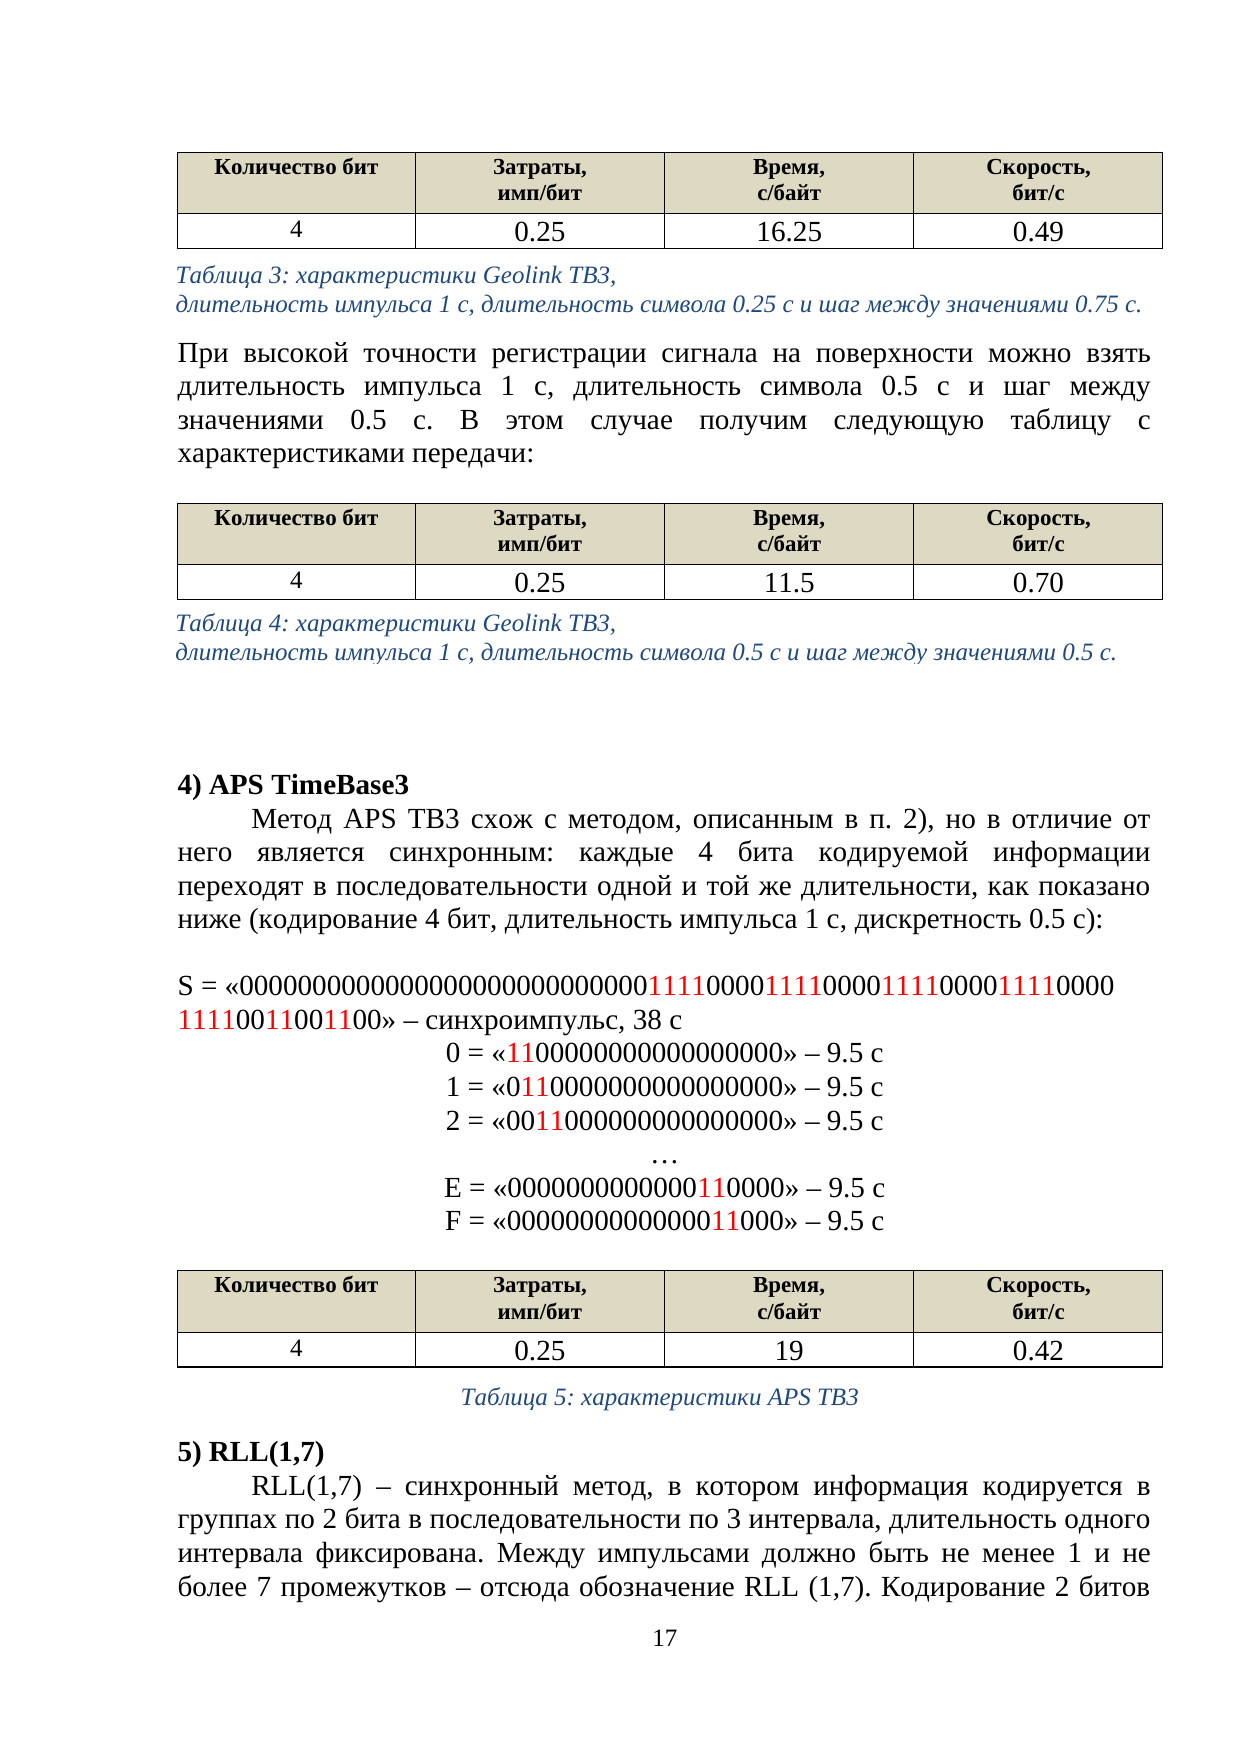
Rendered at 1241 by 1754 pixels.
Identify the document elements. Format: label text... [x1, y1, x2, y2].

table_header Время, с/байт [665, 504, 913, 564]
text 4) APS TimeBase3 [177, 767, 1152, 801]
table_cell 4 [178, 565, 415, 598]
text При высокой точности регистрации сигнала на поверхности можно взять длительность импульса 1 с, длительность символа 0.5 с и шаг между значениями 0.5 с. В этом случае получим следующую таблицу с характеристиками передачи: [177, 335, 1152, 469]
text 5) RLL(1,7) [177, 1434, 1152, 1468]
text 1 = «0110000000000000000» – 9.5 с [177, 1069, 1152, 1103]
table_header Количество бит [178, 504, 415, 564]
text 2 = «0011000000000000000» – 9.5 с [177, 1103, 1152, 1136]
table_cell 16.25 [665, 214, 913, 248]
table_header Затраты, имп/бит [416, 504, 664, 564]
table_cell 0.25 [416, 214, 664, 248]
table_header Время, с/байт [665, 153, 913, 213]
table_cell 19 [665, 1333, 913, 1366]
text … [177, 1136, 1152, 1170]
table_cell 0.25 [416, 1333, 664, 1366]
text 0 = «1100000000000000000» – 9.5 с [177, 1036, 1152, 1069]
table_cell 0.70 [914, 565, 1162, 598]
table_cell 4 [178, 214, 415, 248]
table_header Скорость, бит/с [914, 504, 1162, 564]
table_header Скорость, бит/с [914, 1271, 1162, 1332]
table_cell 0.42 [914, 1333, 1162, 1366]
table_header Затраты, имп/бит [416, 1271, 664, 1332]
table_cell 0.25 [416, 565, 664, 598]
text S = «000000000000000000000000000011110000111100001111000011110000 11110011001100» – синхроимпульс, 38 с [177, 968, 1152, 1036]
text Метод APS TB3 схож с методом, описанным в п. 2), но в отличие от него является синхронным: каждые 4 бита кодируемой информации переходят в последовательности одной и той же длительности, как показано ниже (кодирование 4 бит, длительность импульса 1 с, дискретность 0.5 с): [177, 801, 1152, 935]
table_header Скорость, бит/с [914, 153, 1162, 213]
table_header Количество бит [178, 1271, 415, 1332]
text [177, 1468, 1152, 1602]
table_cell 0.49 [914, 214, 1162, 248]
text F = «0000000000000011000» – 9.5 с [177, 1203, 1152, 1237]
table_header Время, с/байт [665, 1271, 913, 1332]
table_cell 4 [178, 1333, 415, 1366]
text E = «0000000000000110000» – 9.5 с [177, 1170, 1152, 1203]
table_header Затраты, имп/бит [416, 153, 664, 213]
table_cell 11.5 [665, 565, 913, 598]
table_header Количество бит [178, 153, 415, 213]
